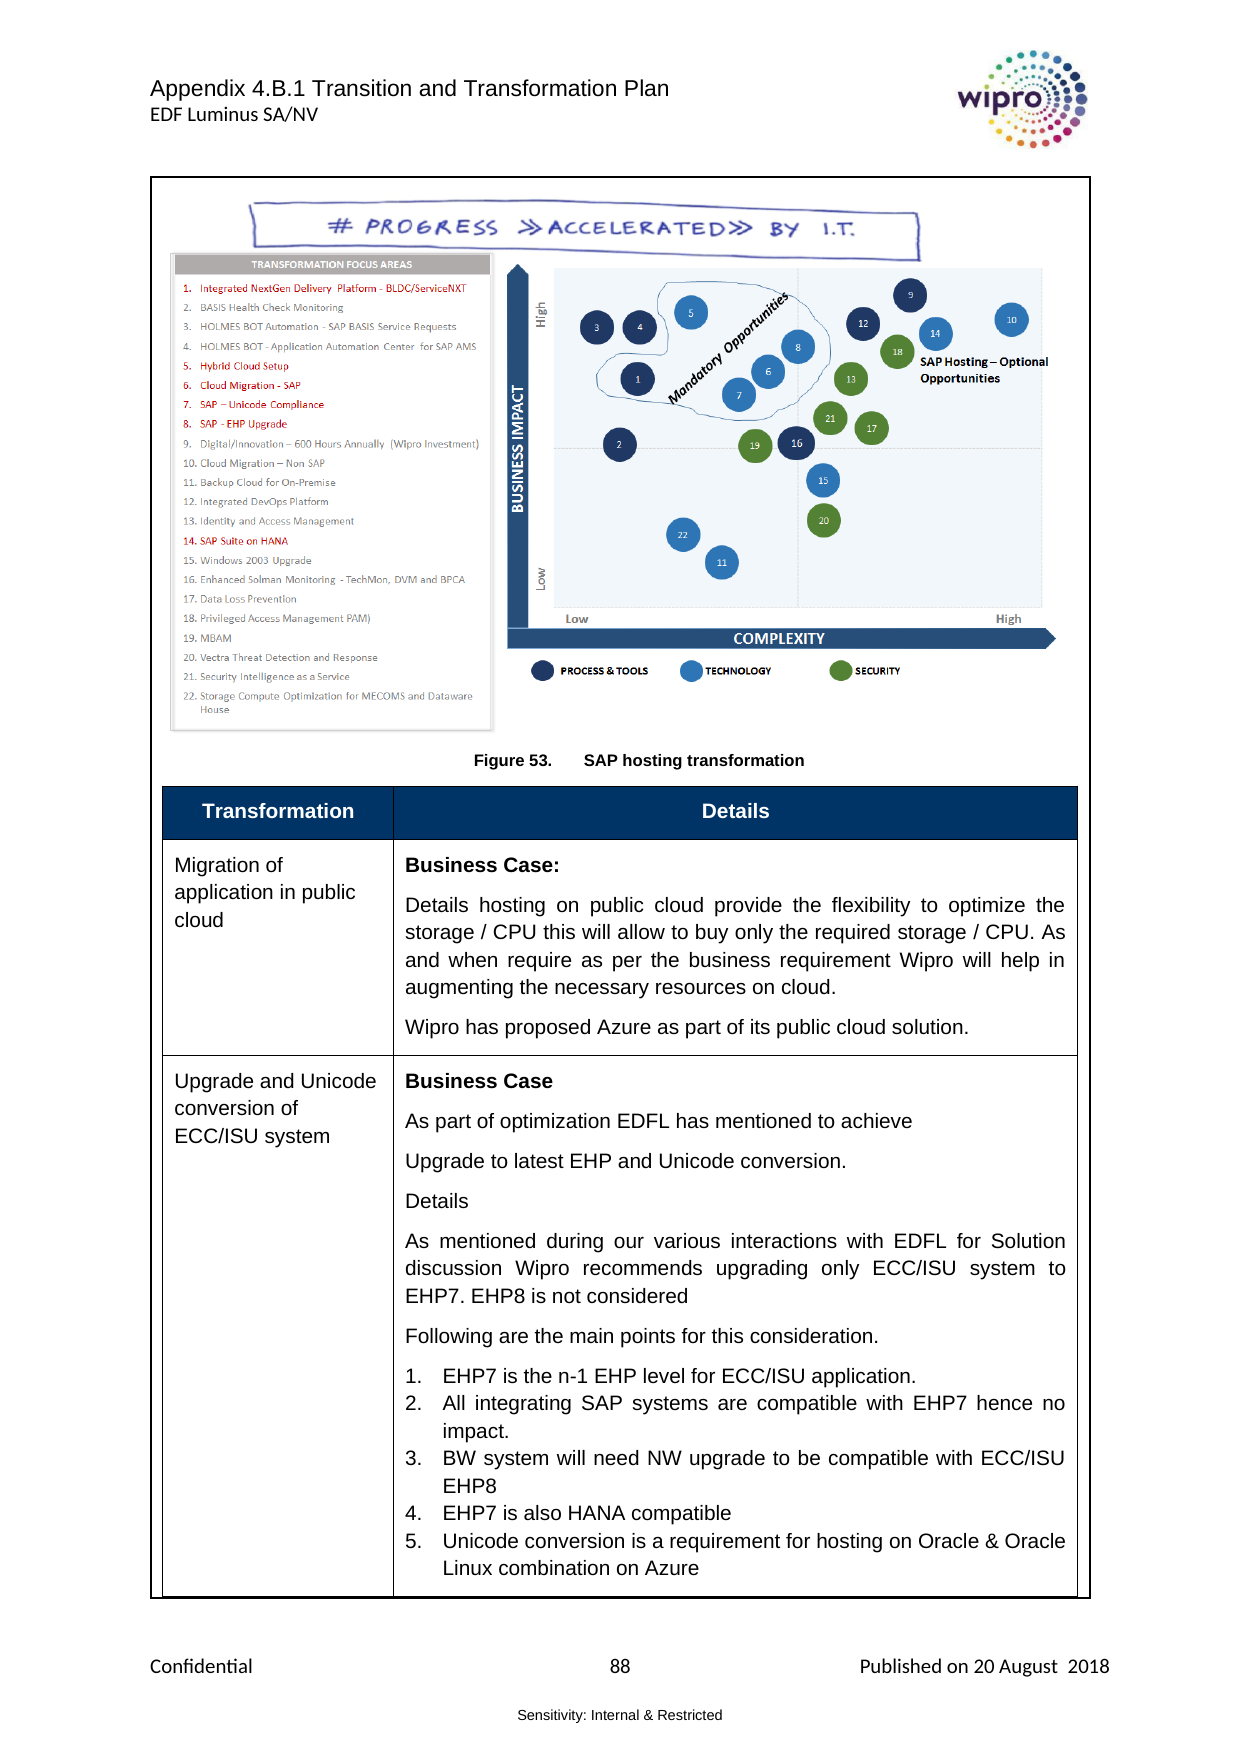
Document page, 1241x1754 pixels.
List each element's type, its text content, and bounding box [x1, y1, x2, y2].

picture [943, 48, 1091, 151]
picture [162, 190, 1079, 735]
